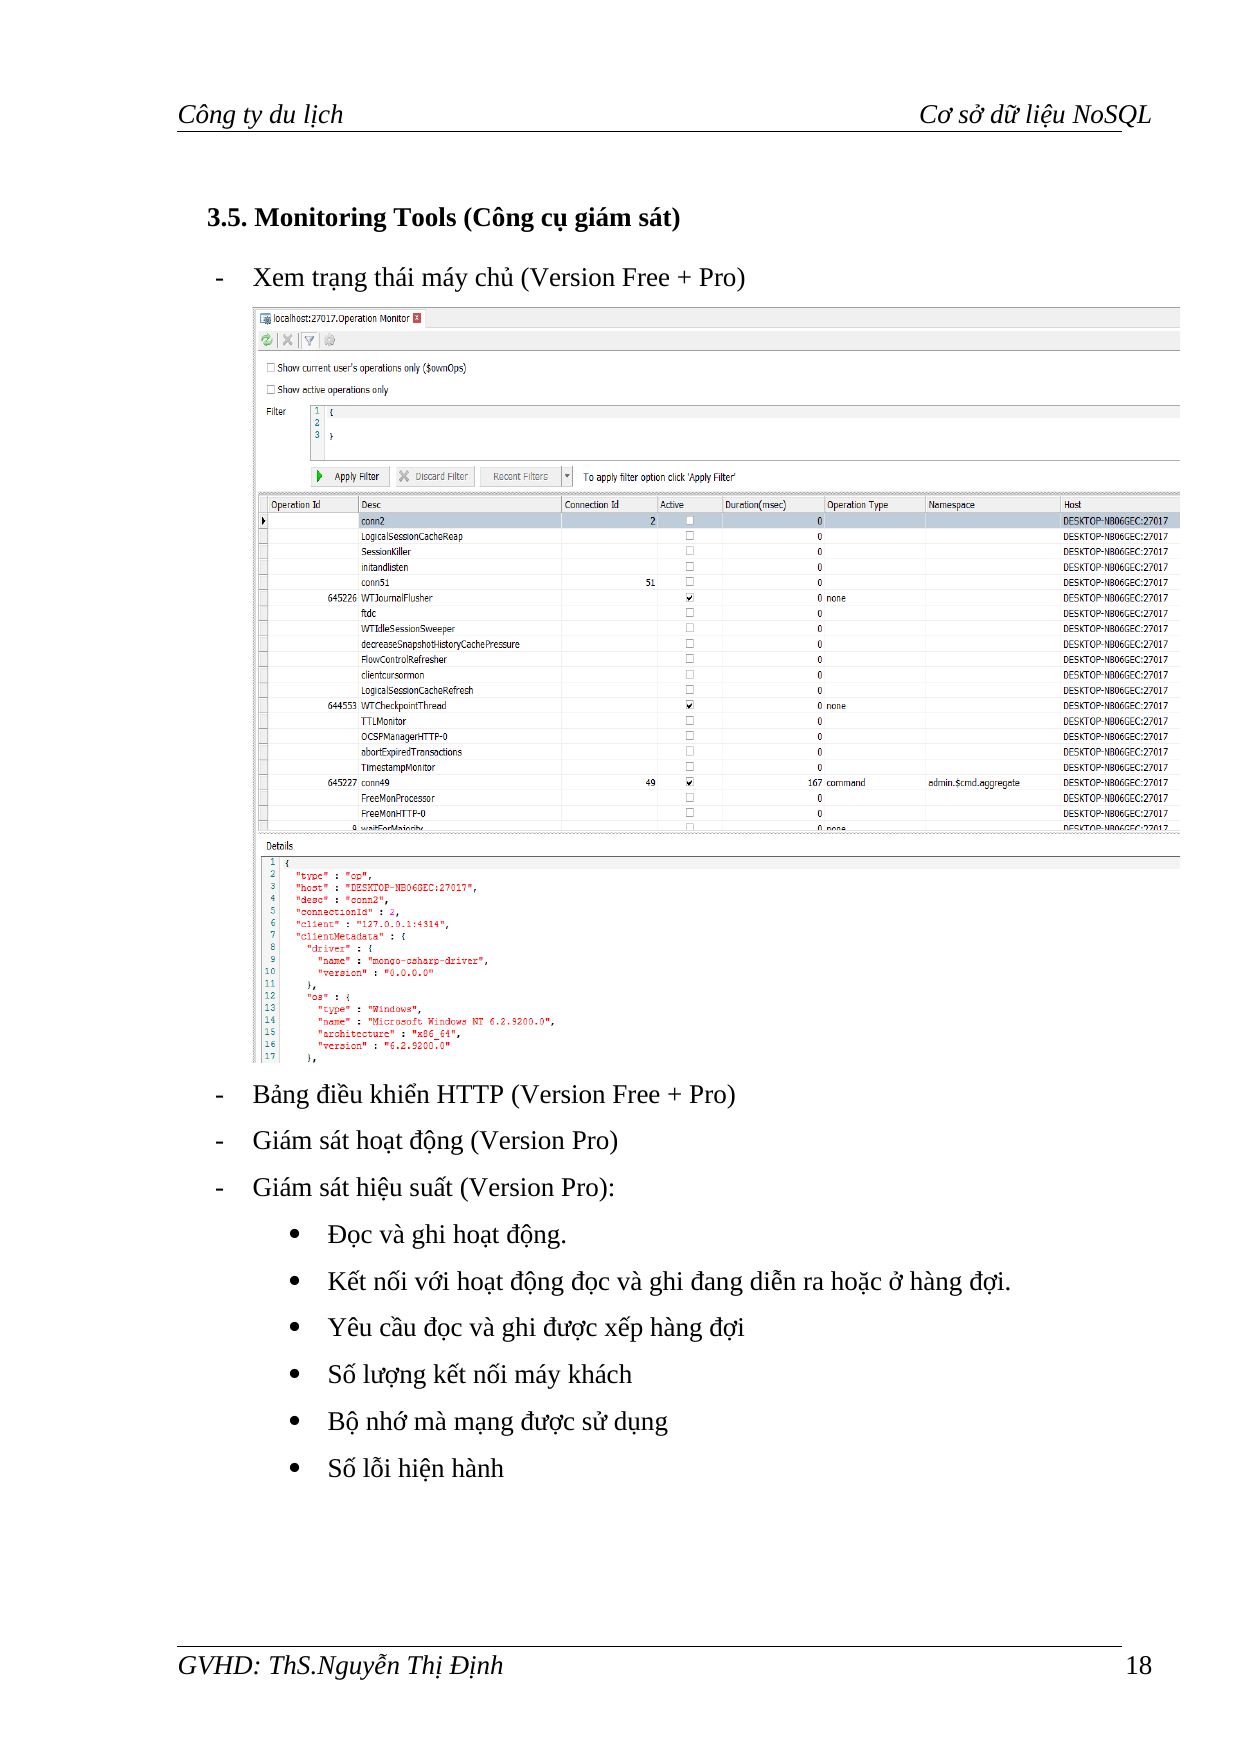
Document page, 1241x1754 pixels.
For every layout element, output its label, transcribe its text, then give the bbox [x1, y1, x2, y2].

list Số lỗi hiện hành [290, 1452, 1122, 1483]
list Xem trạng thái máy chủ (Version Free + Pro) [215, 261, 1122, 292]
list Yêu cầu đọc và ghi được xếp hàng đợi [290, 1312, 1122, 1343]
list Giám sát hoạt động (Version Pro) [215, 1124, 1122, 1156]
list Bảng điều khiển HTTP (Version Free + Pro) [215, 1078, 1122, 1109]
list Số lượng kết nối máy khách [290, 1358, 1122, 1390]
list Kết nối với hoạt động đọc và ghi đang diễn ra hoặc ở hàng đợi. [290, 1265, 1122, 1296]
list Bộ nhớ mà mạng được sử dụng [290, 1405, 1122, 1437]
picture [252, 307, 1180, 1063]
list Giám sát hiệu suất (Version Pro): [215, 1171, 1122, 1202]
text Monitoring Tools (Công cụ giám sát) [177, 201, 1122, 233]
list Đọc và ghi hoạt động. [290, 1218, 1122, 1249]
